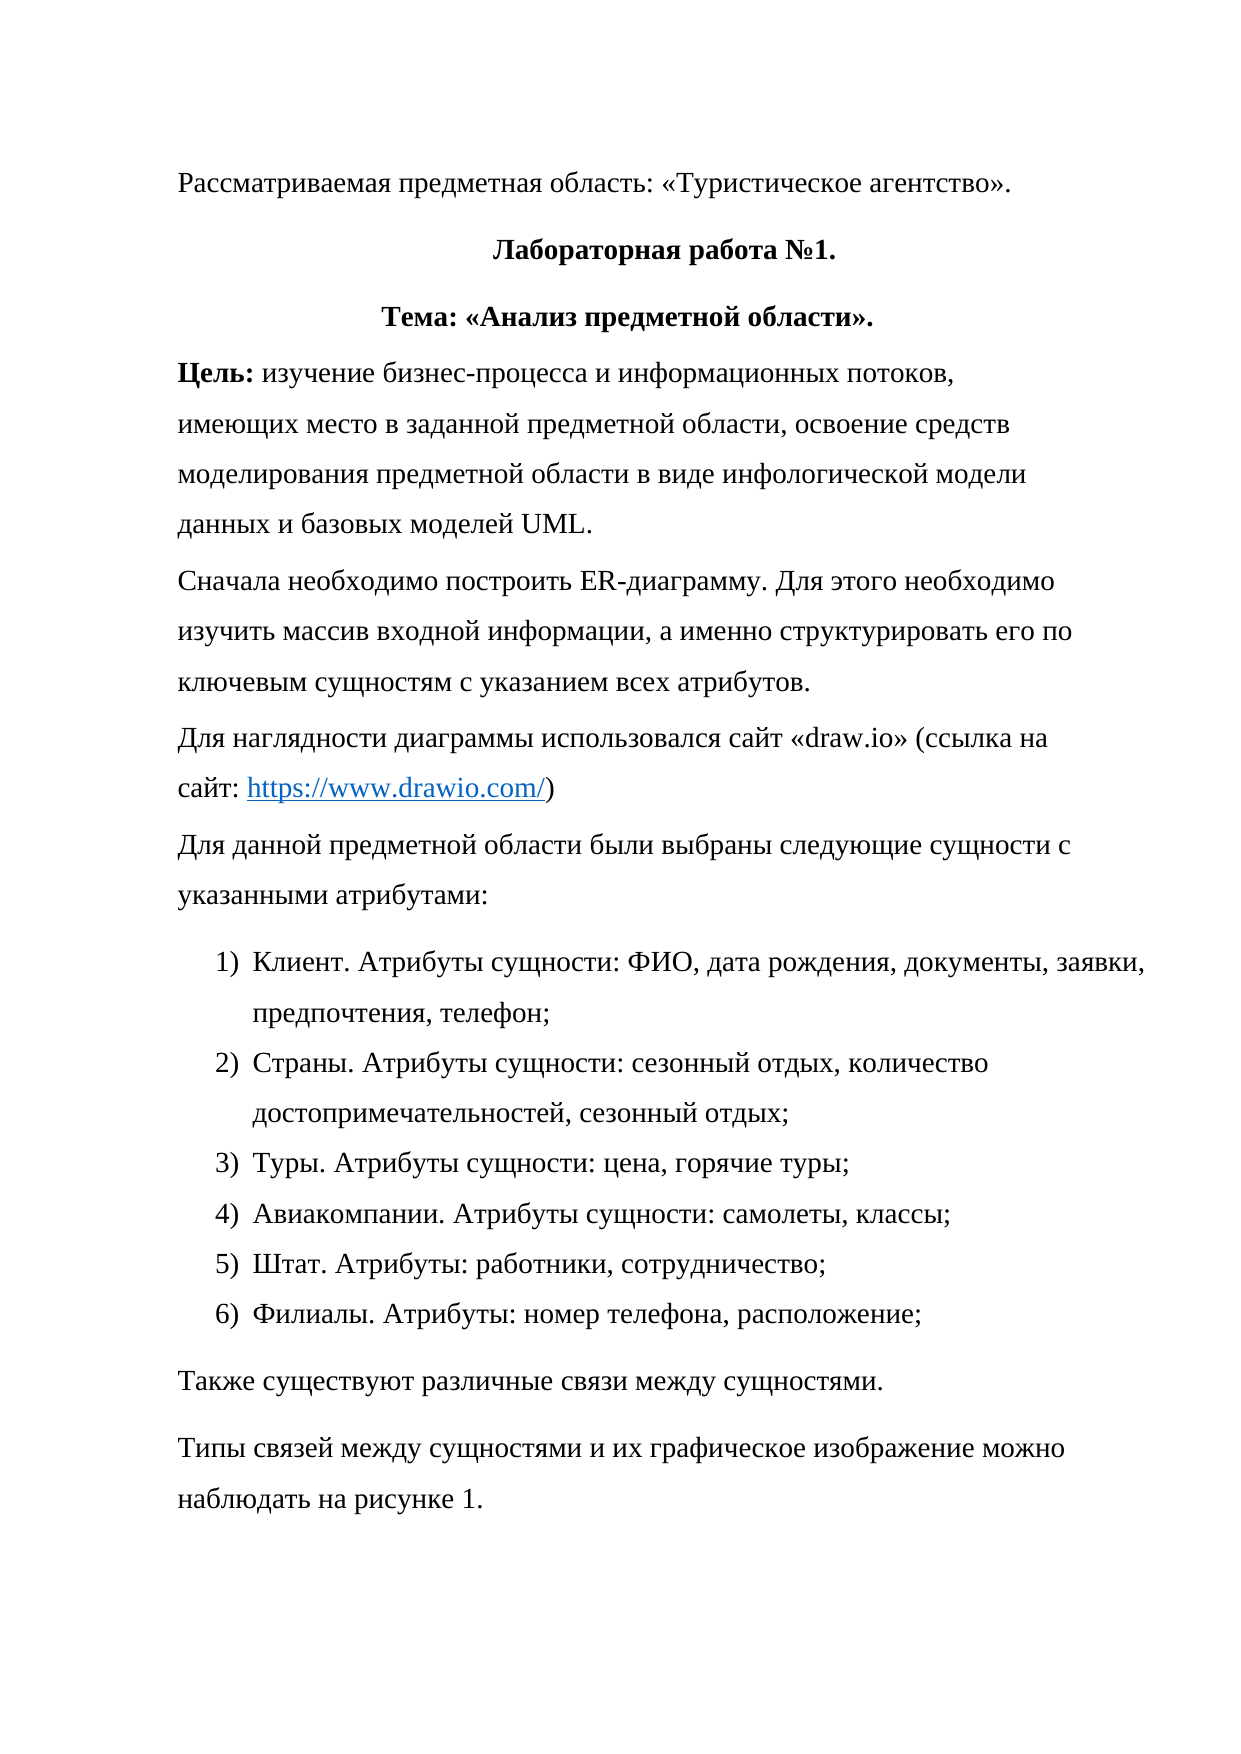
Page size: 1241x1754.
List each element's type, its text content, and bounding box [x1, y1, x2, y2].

text Тема: «Анализ предметной области». [177, 299, 1078, 332]
text Для данной предметной области были выбраны следующие сущности с указанными атрибутами: [177, 827, 1152, 911]
text Сначала необходимо построить ER-диаграмму. Для этого необходимо изучить массив входной информации, а именно структурировать его по ключевым сущностям с указанием всех атрибутов. [177, 563, 1078, 697]
list Клиент. Атрибуты сущности: ФИО, дата рождения, документы, заявки, предпочтения, телефон; [215, 944, 1152, 1028]
list Страны. Атрибуты сущности: сезонный отдых, количество достопримечательностей, сезонный отдых; [215, 1045, 1152, 1129]
list Туры. Атрибуты сущности: цена, горячие туры; [215, 1146, 1152, 1179]
text Также существуют различные связи между сущностями. [177, 1363, 1152, 1397]
text Типы связей между сущностями и их графическое изображение можно наблюдать на рисунке 1. [177, 1431, 1152, 1514]
list Филиалы. Атрибуты: номер телефона, расположение; [215, 1297, 1152, 1330]
text Рассматриваемая предметная область: «Туристическое агентство». [177, 165, 1152, 198]
list Авиакомпании. Атрибуты сущности: самолеты, классы; [215, 1196, 1152, 1229]
list Штат. Атрибуты: работники, сотрудничество; [215, 1246, 1152, 1280]
text Цель: изучение бизнес-процесса и информационных потоков, имеющих место в заданной предметной области, освоение средств моделирования предметной области в виде инфологической модели данных и базовых моделей UML. [177, 356, 1078, 540]
text Для наглядности диаграммы использовался сайт «draw.io» (ссылка на сайт: https://www.drawio.com/) [177, 720, 1078, 804]
text Лабораторная работа №1. [177, 232, 1152, 266]
